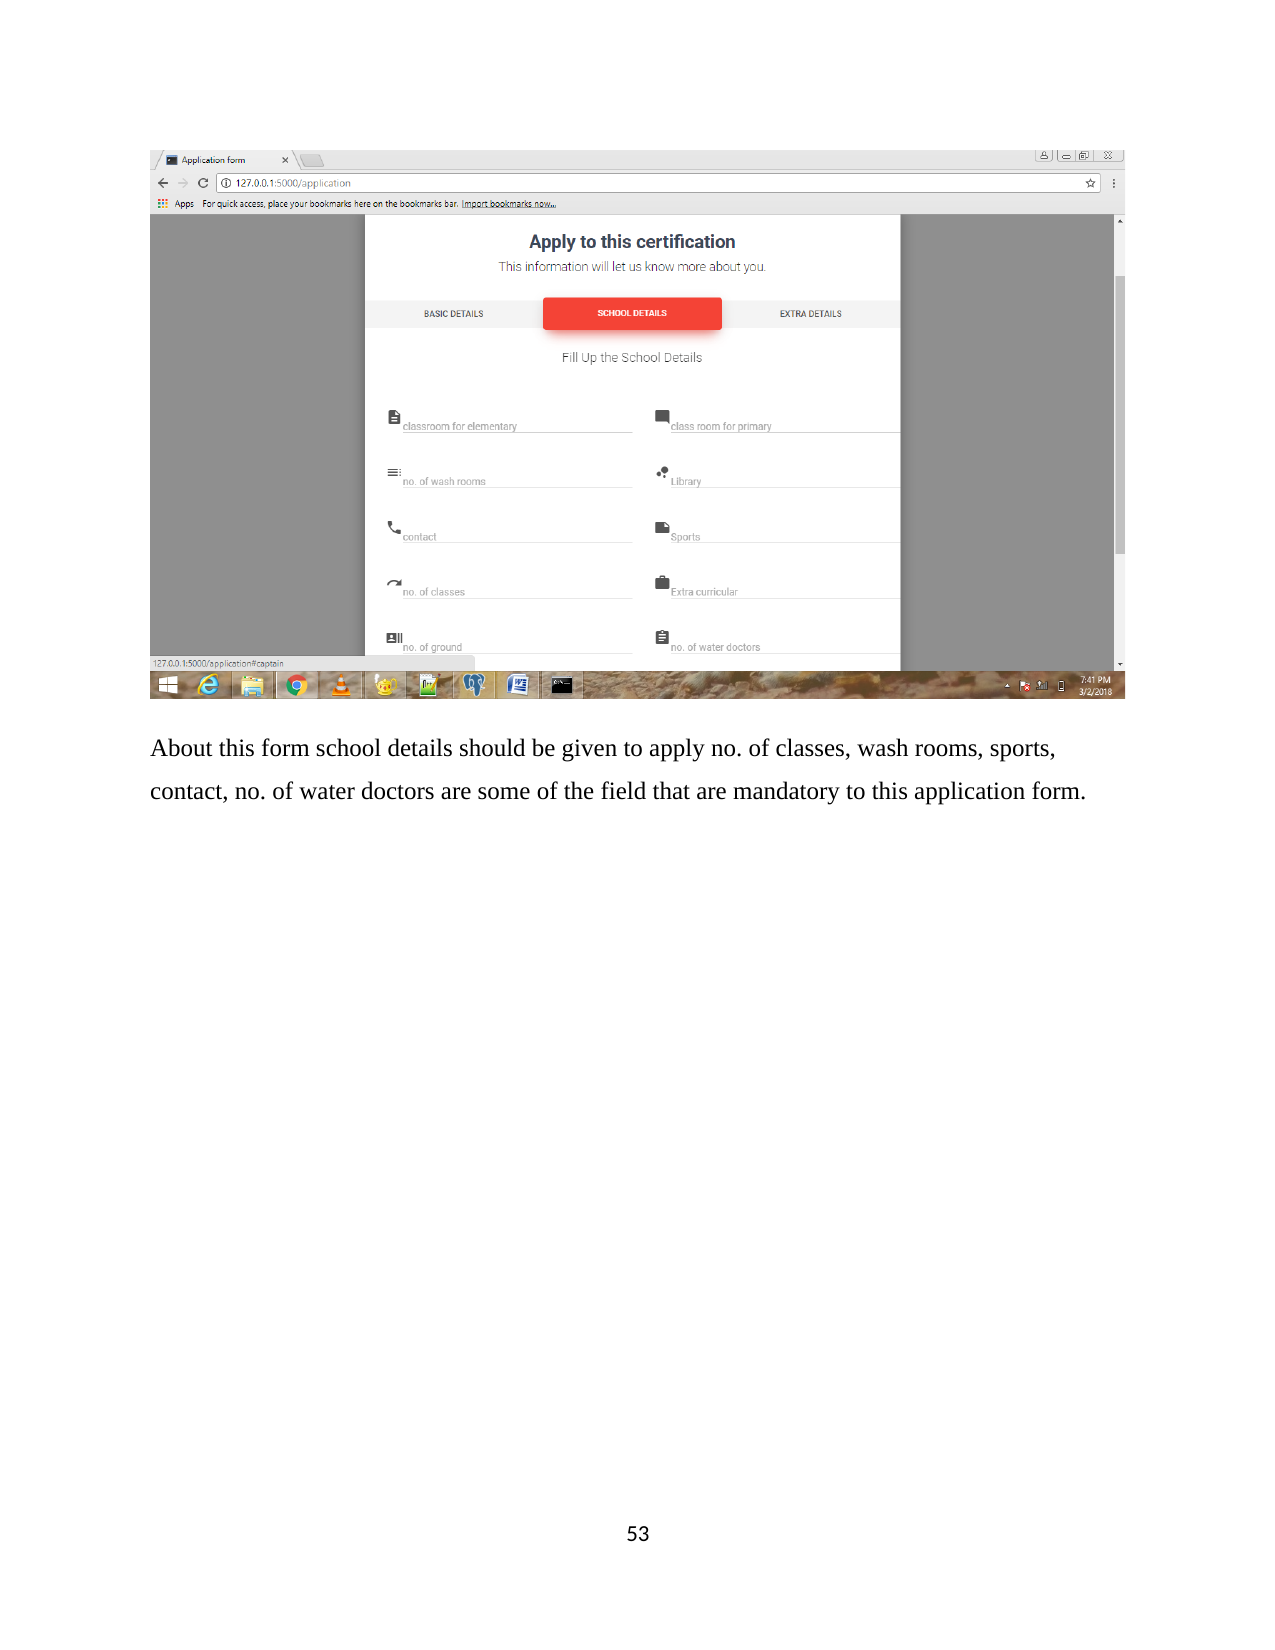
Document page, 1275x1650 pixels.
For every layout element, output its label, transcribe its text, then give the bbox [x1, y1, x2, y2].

picture [150, 150, 1125, 699]
text About this form school details should be given to apply no. of classes, wash rooms, sports, contact, no. of water doctors are some of the field that are mandatory to this application form. [150, 733, 1125, 805]
